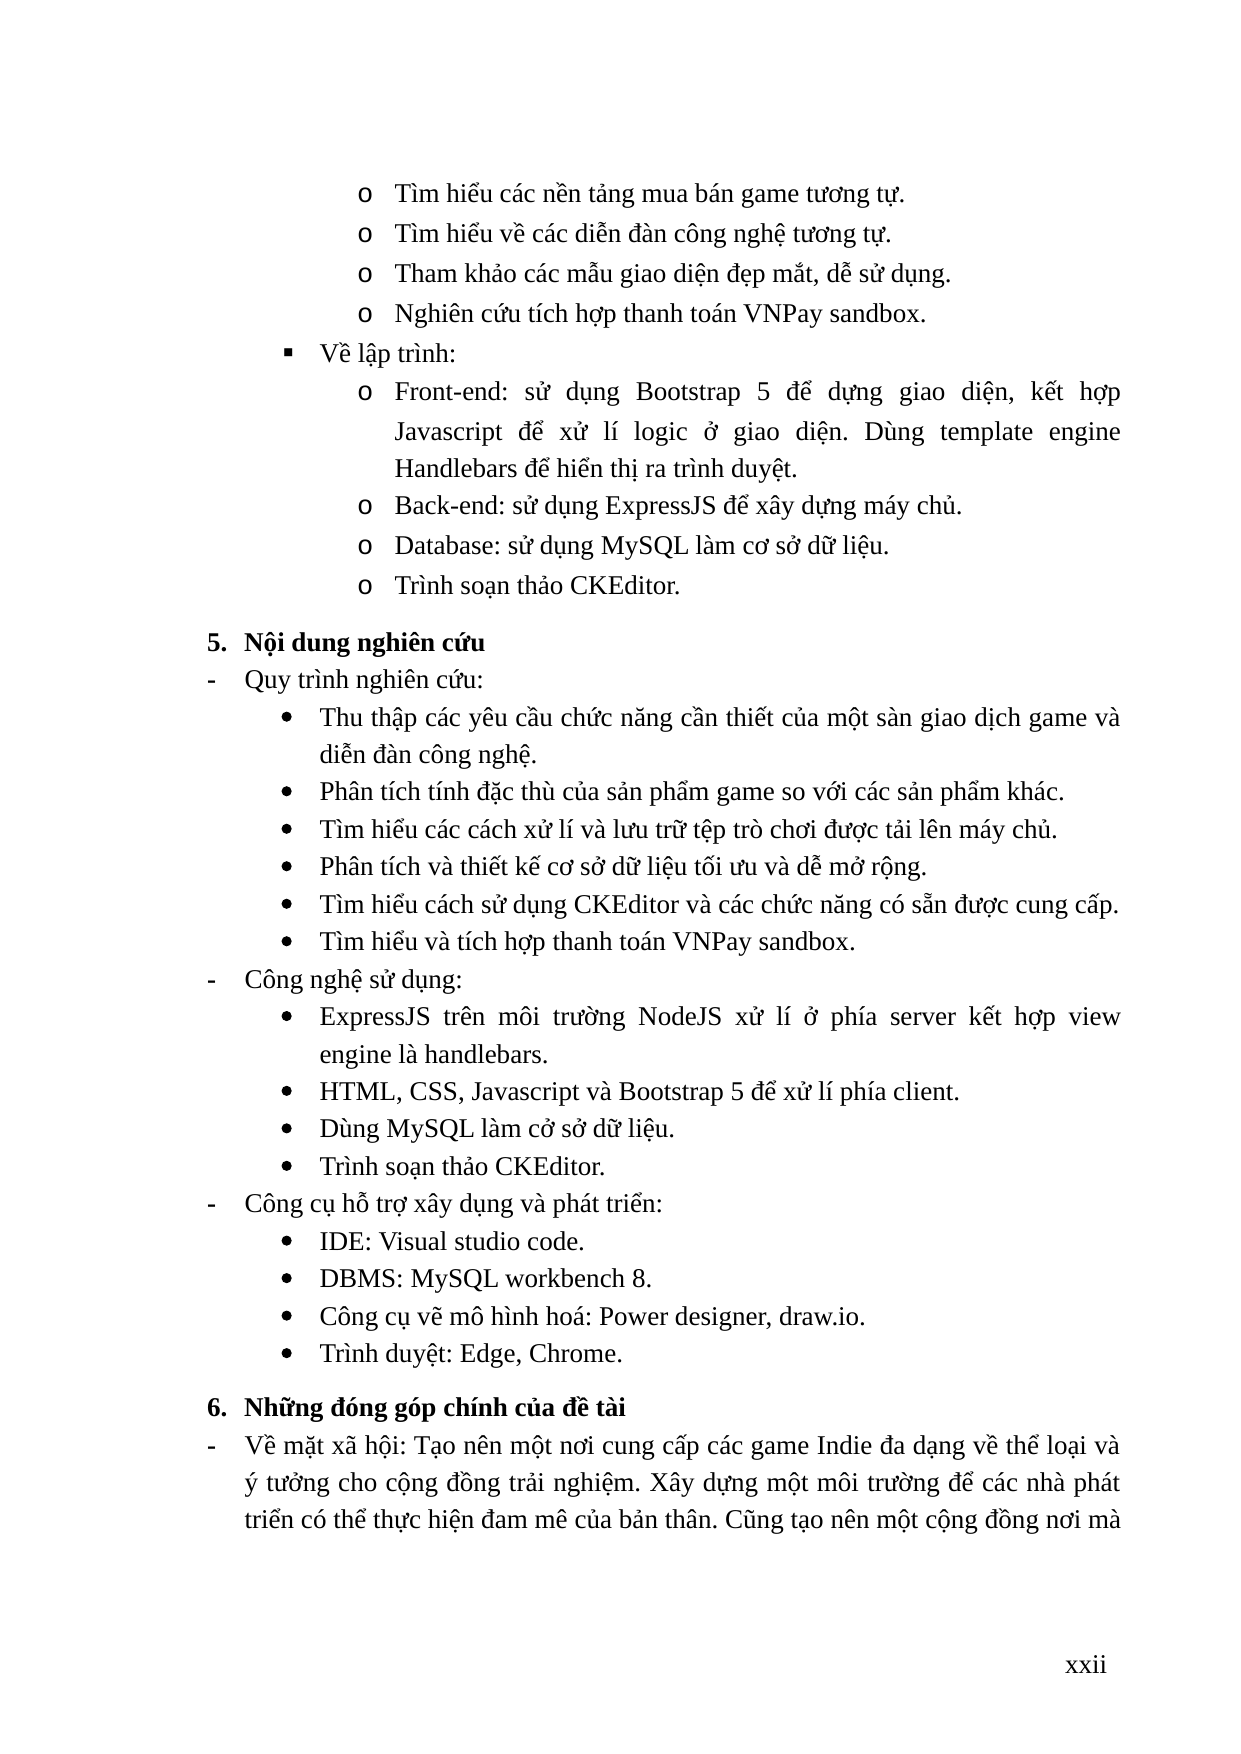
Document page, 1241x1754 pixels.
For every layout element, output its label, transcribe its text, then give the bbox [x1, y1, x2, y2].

list Dùng MySQL làm cở sở dữ liệu. [282, 1112, 1122, 1144]
list Về lập trình: [282, 338, 1122, 369]
list Tìm hiểu cách sử dụng CKEditor và các chức năng có sẵn được cung cấp. [282, 888, 1122, 919]
subtitle Những đóng góp chính của đề tài [207, 1391, 1122, 1423]
list Công nghệ sử dụng: [207, 963, 1122, 994]
list Công cụ vẽ mô hình hoá: Power designer, draw.io. [282, 1300, 1122, 1331]
list Trình soạn thảo CKEditor. [282, 1150, 1122, 1181]
list Tìm hiểu các nền tảng mua bán game tương tự. [357, 177, 1122, 211]
list Nghiên cứu tích hợp thanh toán VNPay sandbox. [357, 297, 1122, 331]
list Back-end: sử dụng ExpressJS để xây dựng máy chủ. [357, 489, 1122, 523]
list Thu thập các yêu cầu chức năng cần thiết của một sàn giao dịch game và diễn đàn công nghệ. [282, 701, 1122, 769]
list Tìm hiểu các cách xử lí và lưu trữ tệp trò chơi được tải lên máy chủ. [282, 813, 1122, 844]
list ExpressJS trên môi trường NodeJS xử lí ở phía server kết hợp view engine là handlebars. [282, 1000, 1122, 1069]
list Tìm hiểu và tích hợp thanh toán VNPay sandbox. [282, 926, 1122, 957]
list HTML, CSS, Javascript và Bootstrap 5 để xử lí phía client. [282, 1075, 1122, 1106]
list IDE: Visual studio code. [282, 1225, 1122, 1256]
list DBMS: MySQL workbench 8. [282, 1262, 1122, 1293]
list Database: sử dụng MySQL làm cơ sở dữ liệu. [357, 529, 1122, 563]
list Tìm hiểu về các diễn đàn công nghệ tương tự. [357, 217, 1122, 251]
list Trình duyệt: Edge, Chrome. [282, 1337, 1122, 1368]
subtitle Nội dung nghiên cứu [207, 626, 1122, 657]
list Phân tích và thiết kế cơ sở dữ liệu tối ưu và dễ mở rộng. [282, 851, 1122, 882]
list Trình soạn thảo CKEditor. [357, 569, 1122, 603]
list Quy trình nghiên cứu: [207, 663, 1122, 695]
list Phân tích tính đặc thù của sản phẩm game so với các sản phẩm khác. [282, 776, 1122, 807]
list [207, 1429, 1122, 1534]
list Tham khảo các mẫu giao diện đẹp mắt, dễ sử dụng. [357, 257, 1122, 291]
list Công cụ hỗ trợ xây dụng và phát triển: [207, 1187, 1122, 1219]
list Front-end: sử dụng Bootstrap 5 để dựng giao diện, kết hợp Javascript để xử lí logic ở giao diện. Dùng template engine Handlebars để hiển thị ra trình duyệt. [357, 375, 1122, 483]
